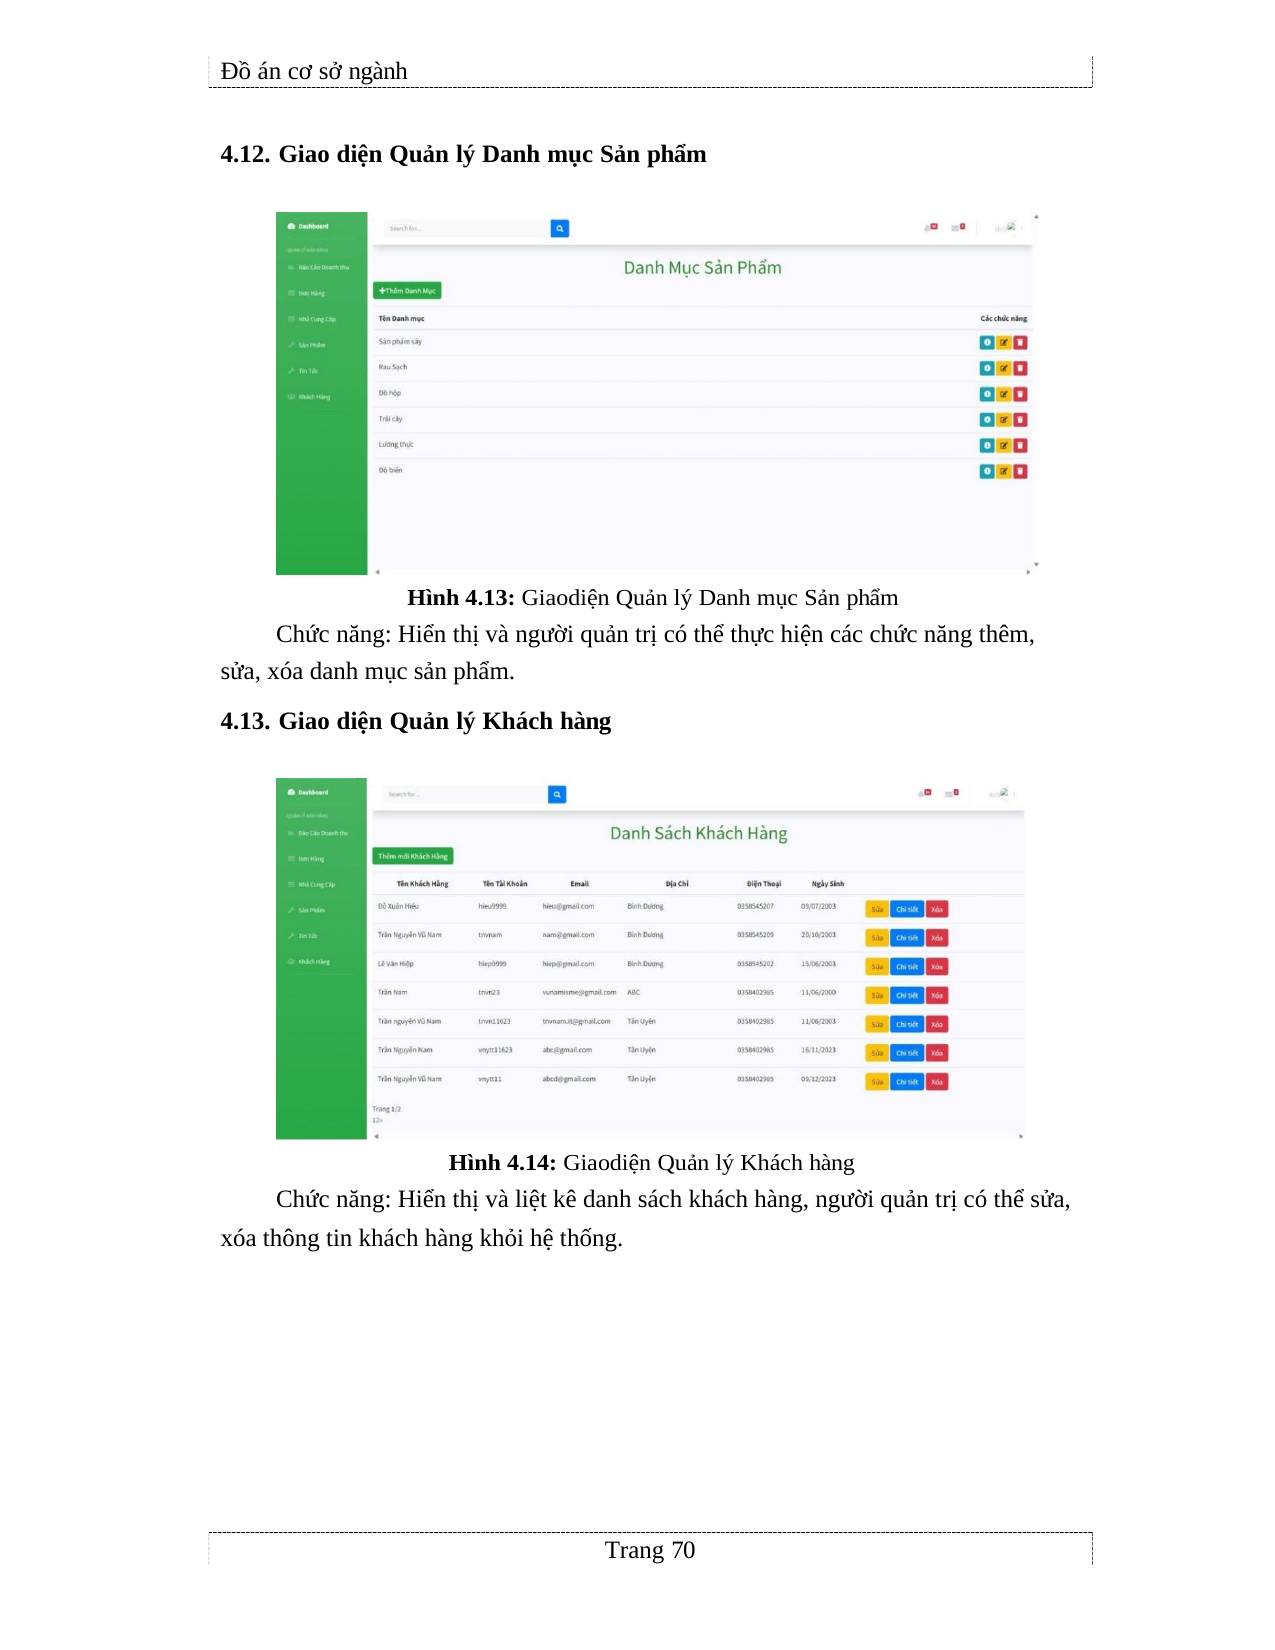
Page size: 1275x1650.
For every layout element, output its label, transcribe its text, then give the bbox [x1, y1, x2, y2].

text Hình 4.14: Giaodiện Quản lý Khách hàng [449, 786, 1162, 1175]
picture [276, 212, 1040, 575]
picture [208, 1532, 1093, 1565]
text Chức năng: Hiển thị và người quản trị có thể thực hiện các chức năng thêm, sửa, xóa danh mục sản phẩm. [220, 619, 1081, 685]
picture [276, 778, 1025, 1140]
picture [208, 55, 1093, 88]
subtitle Giao diện Quản lý Khách hàng [220, 706, 1162, 735]
text Chức năng: Hiển thị và liệt kê danh sách khách hàng, người quản trị có thể sửa, xóa thông tin khách hàng khỏi hệ thống. [220, 1184, 1081, 1251]
subtitle Giao diện Quản lý Danh mục Sản phẩm [220, 139, 1162, 168]
